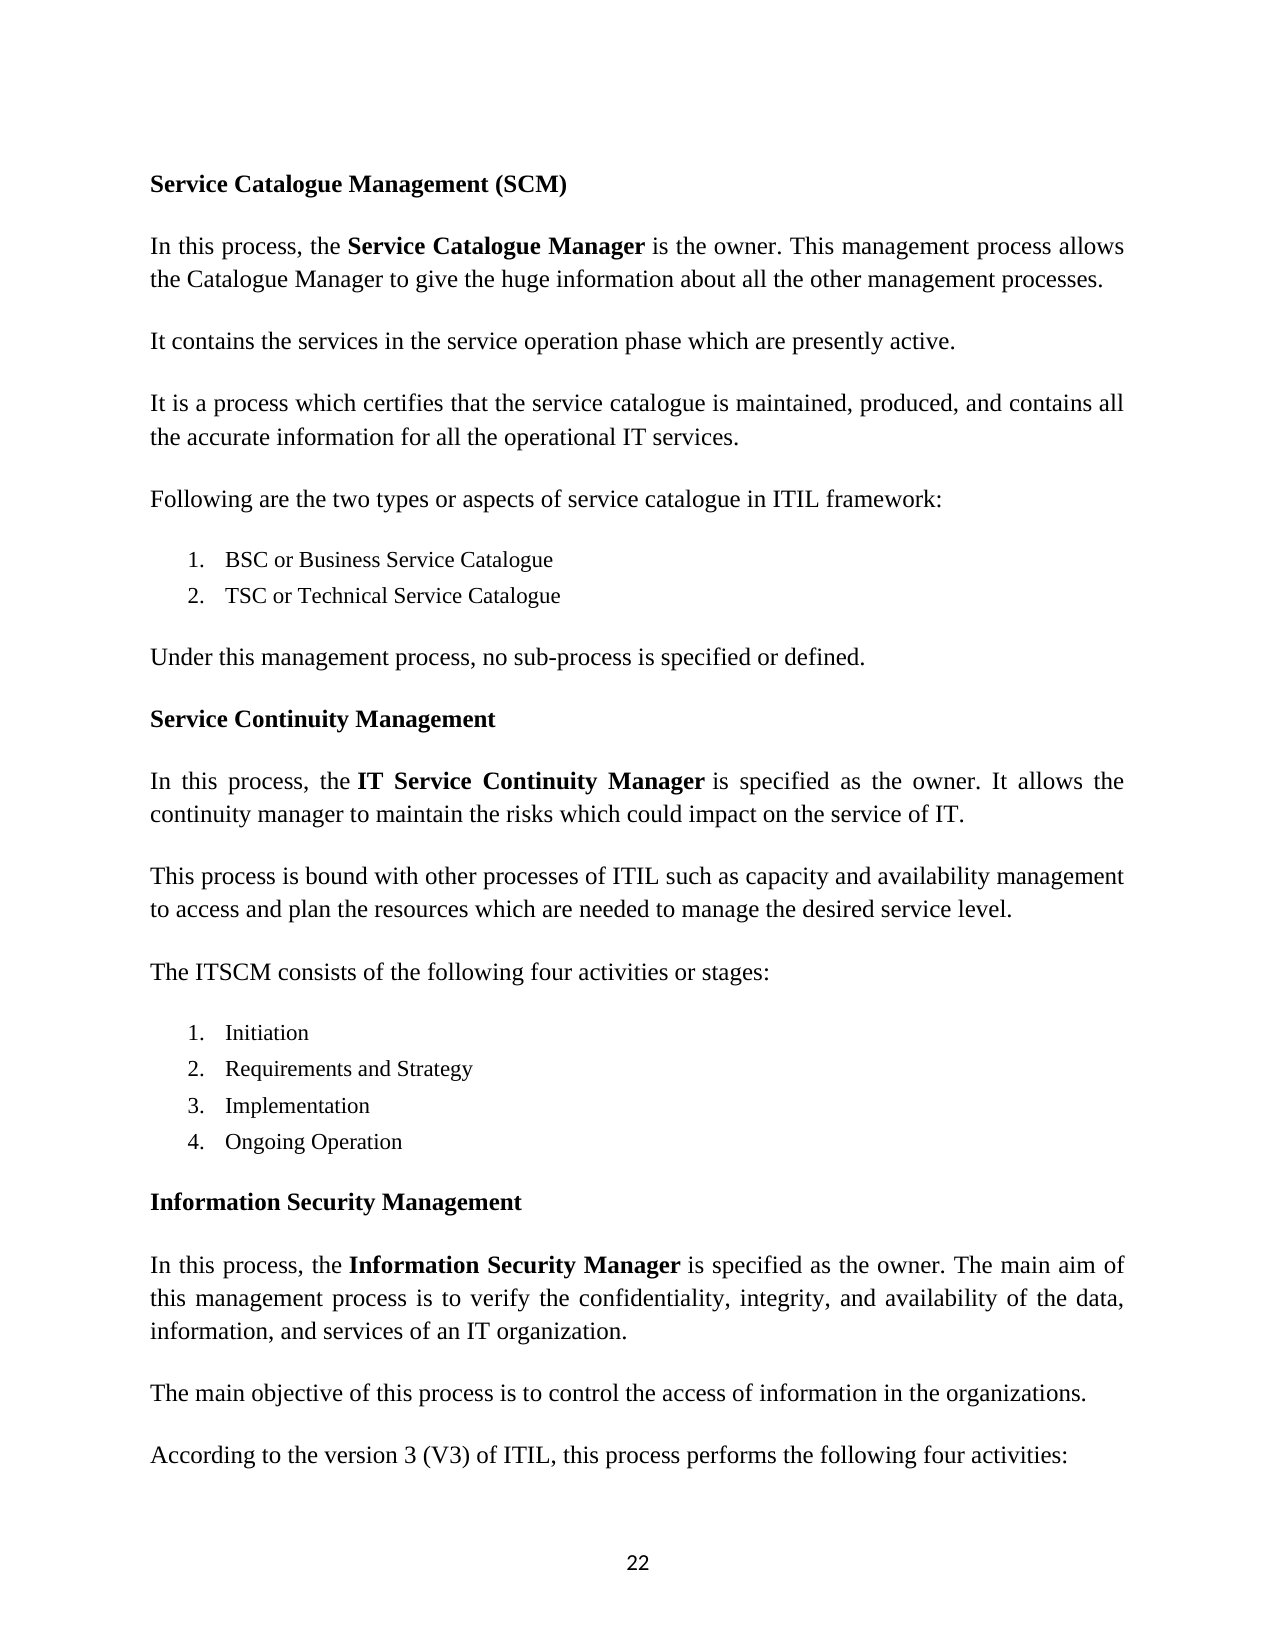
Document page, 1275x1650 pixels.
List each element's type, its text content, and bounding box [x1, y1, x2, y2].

text Information Security Management [150, 1187, 1125, 1216]
list Implementation [187, 1092, 1125, 1118]
text It contains the services in the service operation phase which are presently active. [150, 326, 1125, 355]
text Following are the two types or aspects of service catalogue in ITIL framework: [150, 484, 1125, 512]
list Initiation [187, 1019, 1125, 1045]
text In this process, the Information Security Manager is specified as the owner. The main aim of this management process is to verify the confidentiality, integrity, and availability of the data, information, and services of an IT organization. [150, 1250, 1125, 1344]
text According to the version 3 (V3) of ITIL, this process performs the following four activities: [150, 1440, 1125, 1469]
list Requirements and Strategy [187, 1055, 1125, 1082]
text Service Catalogue Management (SCM) [150, 169, 1125, 198]
text Under this management process, no sub-process is specified or defined. [150, 642, 1125, 671]
text It is a process which certifies that the service catalogue is maintained, produced, and contains all the accurate information for all the operational IT services. [150, 388, 1125, 450]
list TSC or Technical Service Catalogue [187, 582, 1125, 609]
text In this process, the Service Catalogue Manager is the owner. This management process allows the Catalogue Manager to give the huge information about all the other management processes. [150, 231, 1125, 293]
text The main objective of this process is to control the access of information in the organizations. [150, 1378, 1125, 1407]
text The ITSCM consists of the following four activities or stages: [150, 957, 1125, 985]
text In this process, the IT Service Continuity Manager is specified as the owner. It allows the continuity manager to maintain the risks which could impact on the service of IT. [150, 766, 1125, 828]
text Service Continuity Management [150, 704, 1125, 733]
text This process is bound with other processes of ITIL such as capacity and availability management to access and plan the resources which are needed to manage the desired service level. [150, 861, 1125, 923]
list BSC or Business Service Catalogue [187, 546, 1125, 572]
list Ongoing Operation [187, 1128, 1125, 1154]
